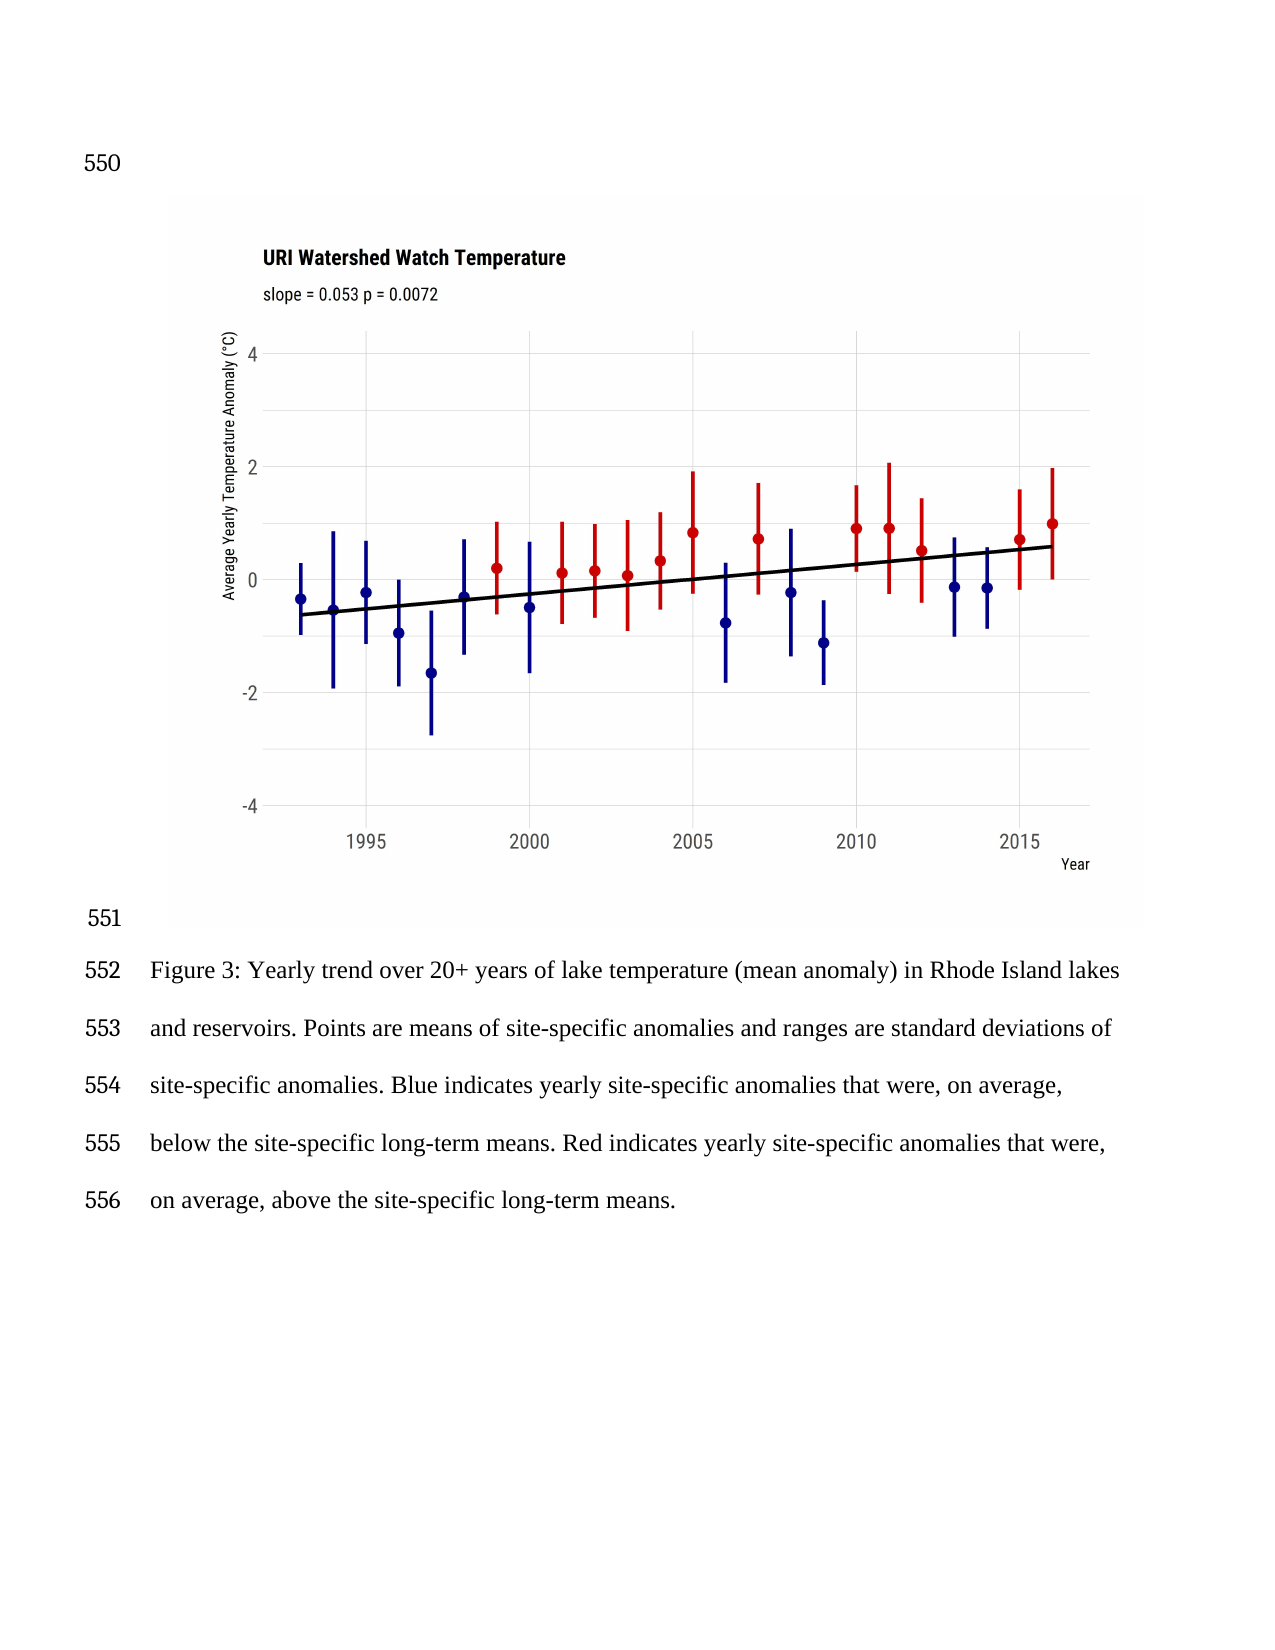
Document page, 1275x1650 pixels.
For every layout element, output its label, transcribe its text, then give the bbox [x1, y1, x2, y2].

picture [168, 195, 1144, 927]
